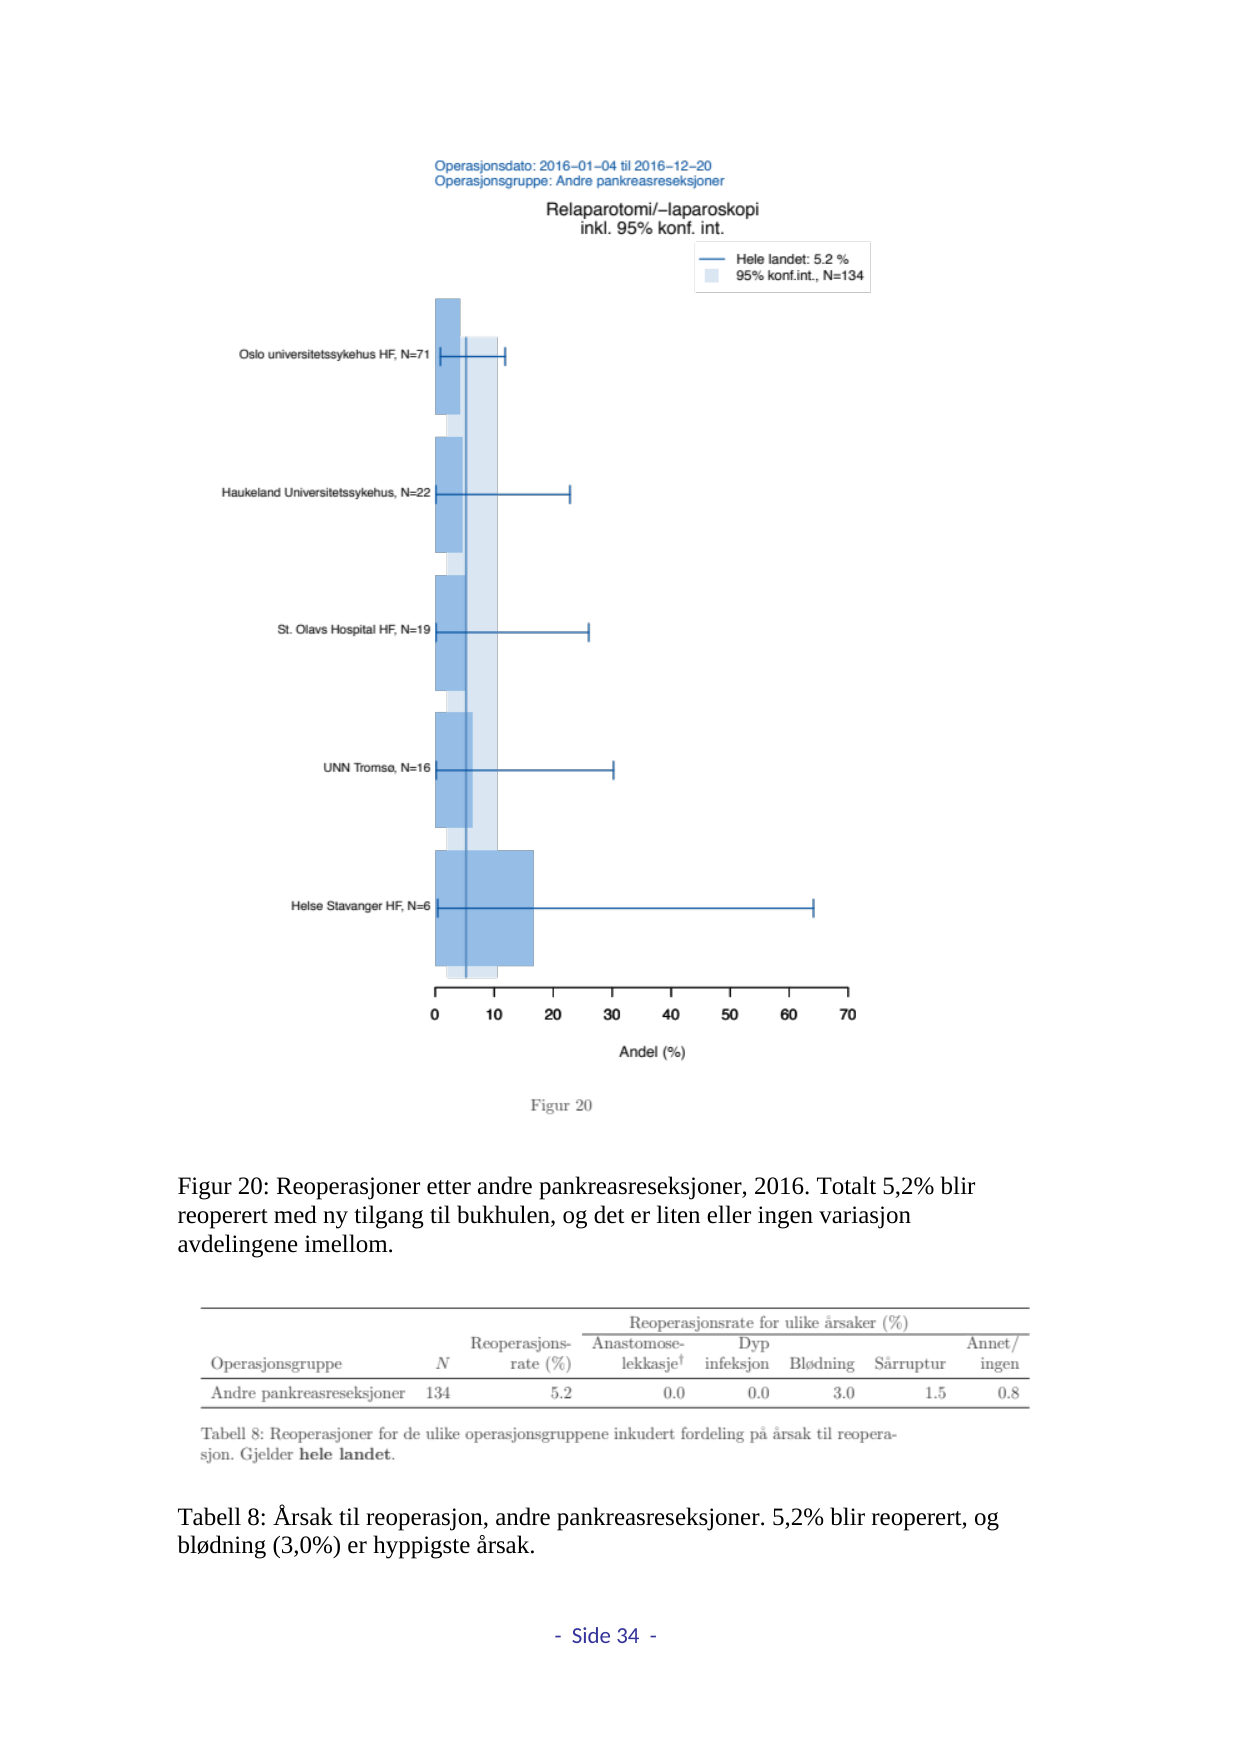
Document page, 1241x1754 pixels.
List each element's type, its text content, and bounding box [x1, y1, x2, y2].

text Figur 20: Reoperasjoner etter andre pankreasreseksjoner, 2016. Totalt 5,2% blir reoperert med ny tilgang til bukhulen, og det er liten eller ingen variasjon avdelingene imellom. [177, 1171, 1034, 1257]
text Tabell 8: Årsak til reoperasjon, andre pankreasreseksjoner. 5,2% blir reoperert, og blødning (3,0%) er hyppigste årsak. [177, 1502, 1034, 1559]
